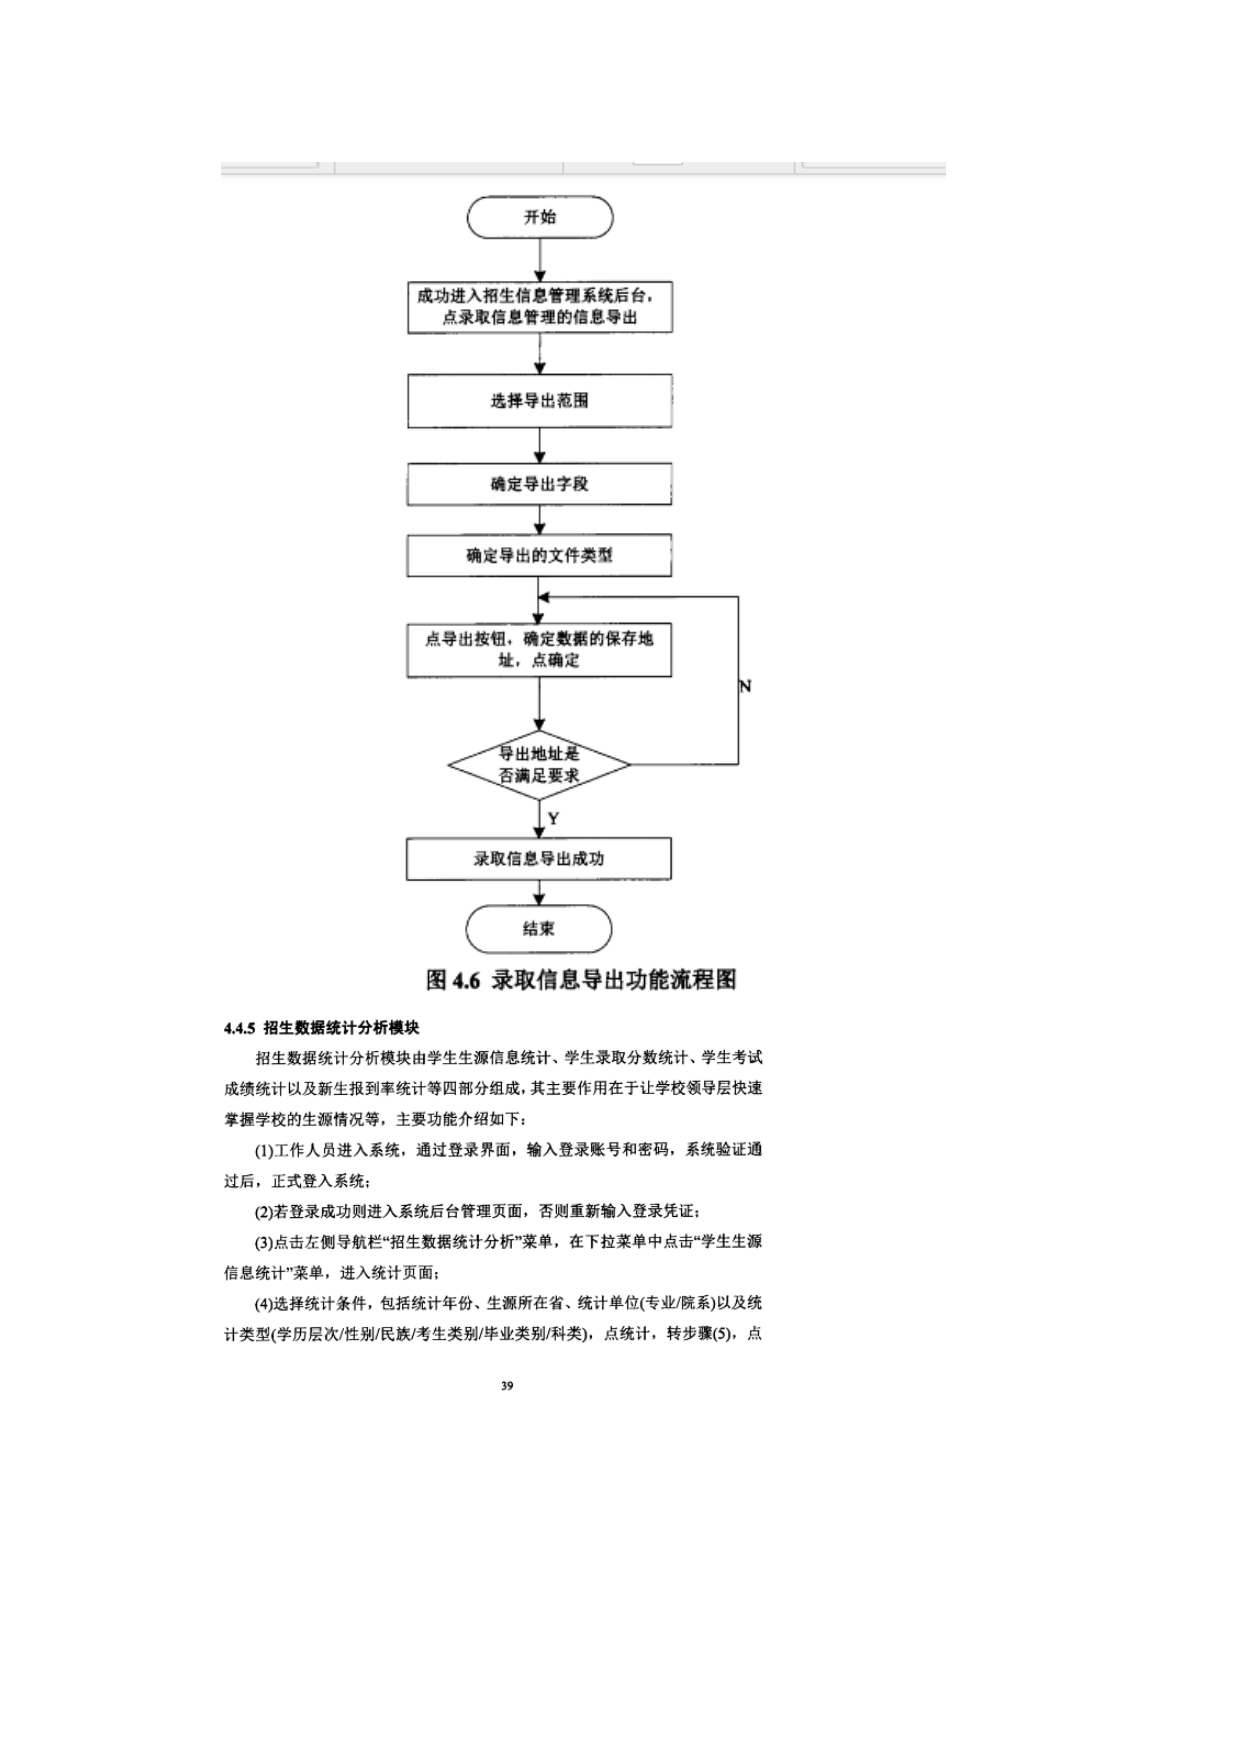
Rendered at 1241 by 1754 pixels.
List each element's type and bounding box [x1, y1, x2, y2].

picture [221, 162, 946, 997]
picture [177, 1007, 826, 1393]
